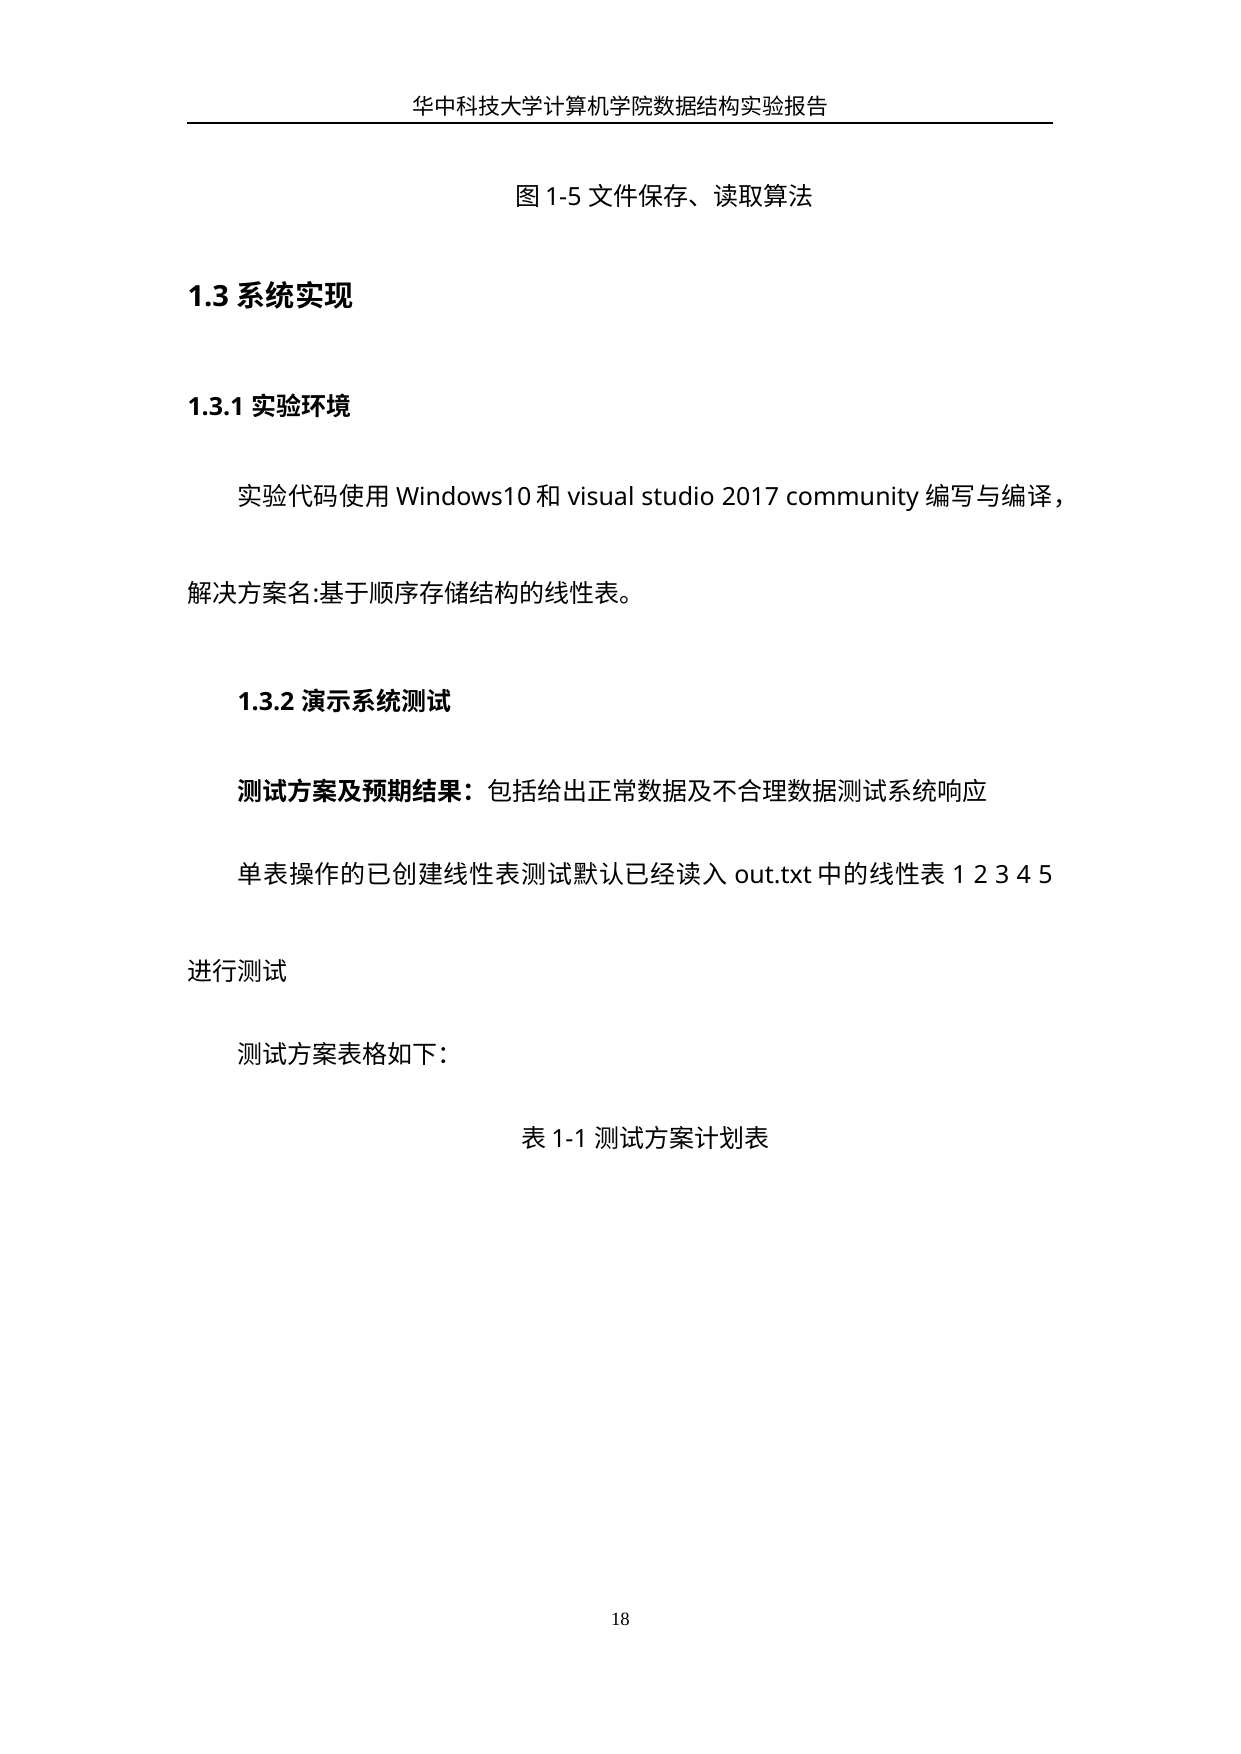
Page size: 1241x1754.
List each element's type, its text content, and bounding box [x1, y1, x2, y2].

text 测试方案及预期结果：包括给出正常数据及不合理数据测试系统响应 [187, 757, 1053, 822]
text 图1-5 文件保存、读取算法 [275, 162, 1053, 227]
text 单表操作的已创建线性表测试默认已经读入out.txt中的线性表1 2 3 4 5 进行测试 [187, 840, 1053, 1002]
text 实验代码使用Windows10和visual studio 2017 community编写与编译，解决方案名:基于顺序存储结构的线性表。 [187, 462, 1053, 624]
text 表1-1 测试方案计划表 [187, 1104, 1053, 1169]
subtitle 1.3 系统实现 [187, 261, 1053, 326]
subtitle 1.3.2 演示系统测试 [193, 667, 1053, 732]
text 测试方案表格如下： [187, 1021, 1053, 1086]
subtitle 1.3.1 实验环境 [187, 372, 1053, 437]
